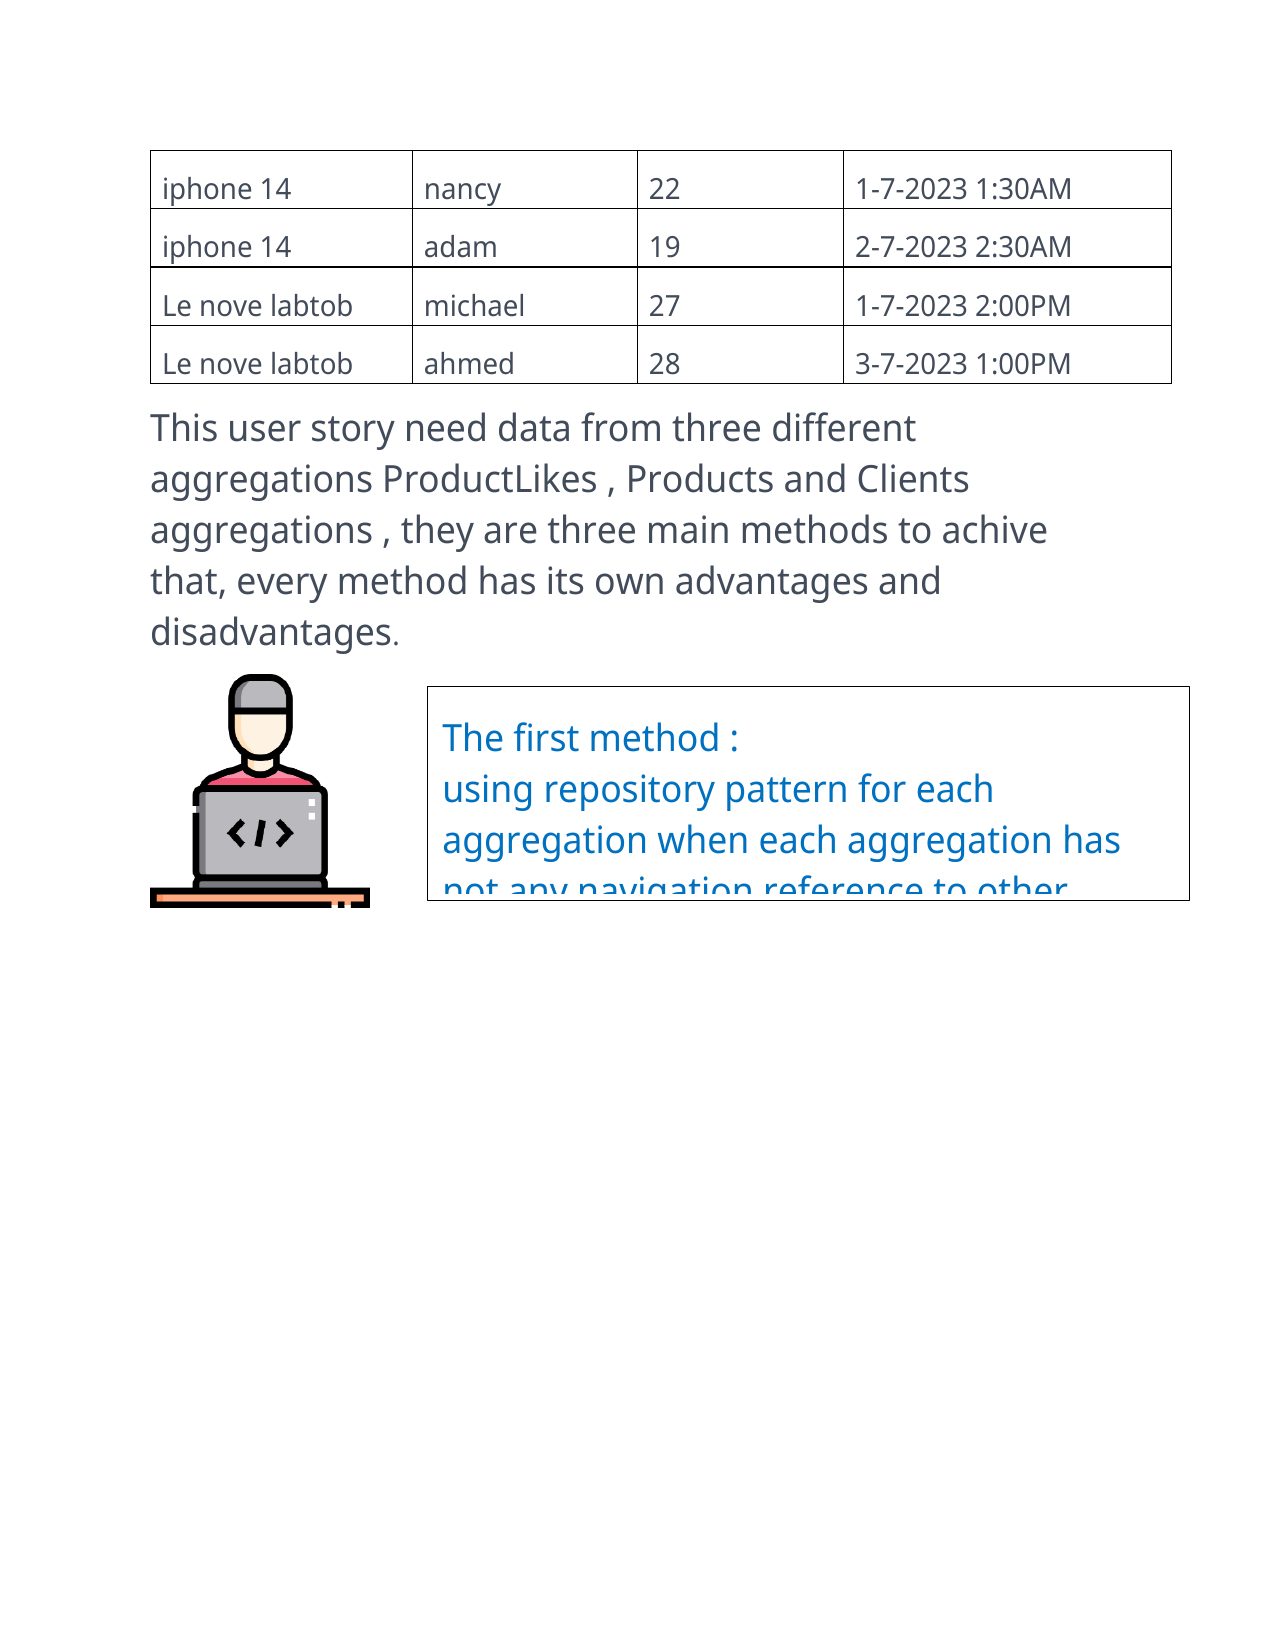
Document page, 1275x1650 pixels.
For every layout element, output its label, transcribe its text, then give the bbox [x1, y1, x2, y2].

table_cell 22 [638, 151, 843, 208]
table_cell michael [413, 268, 637, 325]
table_cell Le nove labtob [151, 268, 412, 325]
text This user story need data from three different aggregations ProductLikes , Products and Clients aggregations , they are three main methods to achive that, every method has its own advantages and disadvantages. [150, 401, 1125, 657]
table_cell 27 [638, 268, 843, 325]
table_cell 1-7-2023 2:00PM [844, 268, 1171, 325]
picture [150, 674, 370, 908]
table_cell iphone 14 [151, 209, 412, 266]
table_cell ahmed [413, 326, 637, 383]
table_cell nancy [413, 151, 637, 208]
table_cell 2-7-2023 2:30AM [844, 209, 1171, 266]
table_cell adam [413, 209, 637, 266]
table_cell 28 [638, 326, 843, 383]
table_cell 1-7-2023 1:30AM [844, 151, 1171, 208]
table_cell 19 [638, 209, 843, 266]
table_cell Le nove labtob [151, 326, 412, 383]
table_cell 3-7-2023 1:00PM [844, 326, 1171, 383]
table_cell iphone 14 [151, 151, 412, 208]
